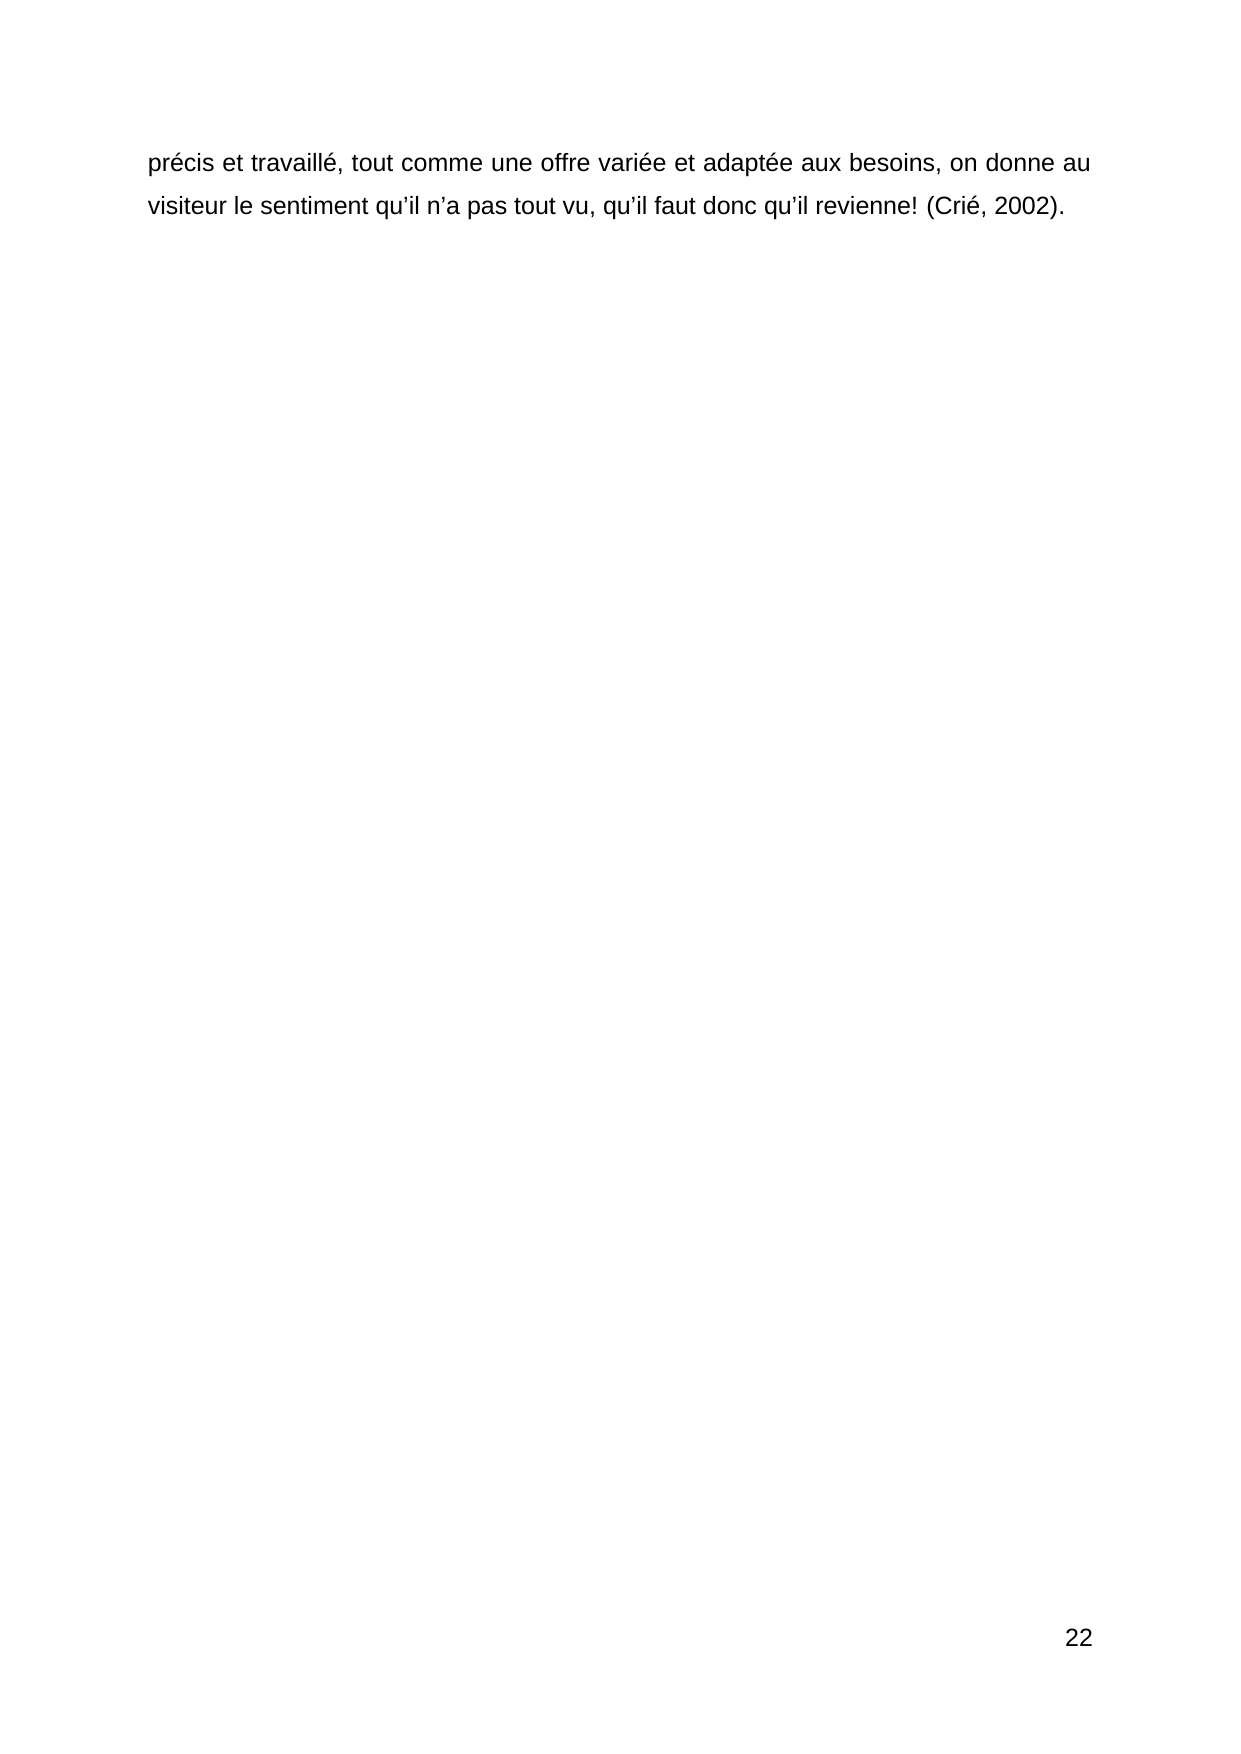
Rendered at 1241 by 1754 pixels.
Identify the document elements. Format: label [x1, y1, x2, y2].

text [148, 148, 1093, 219]
